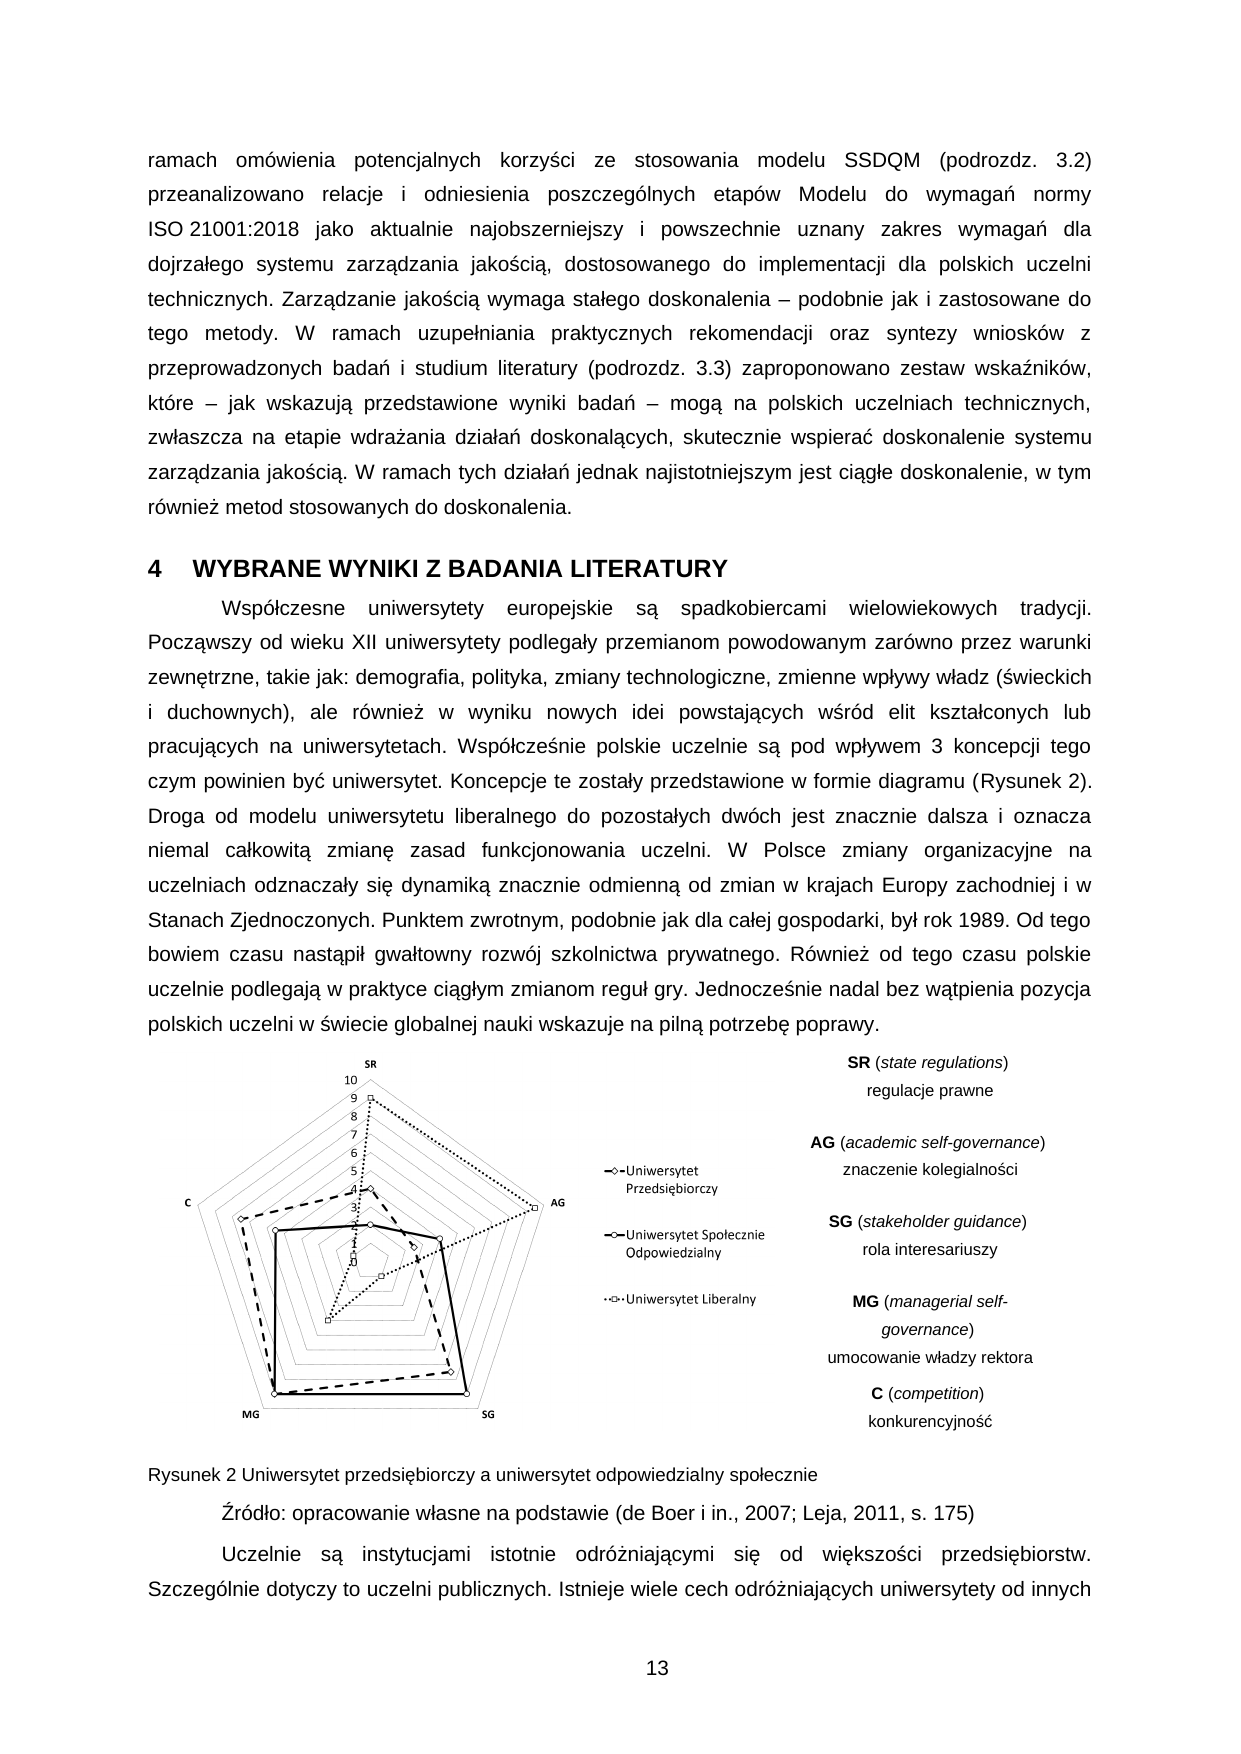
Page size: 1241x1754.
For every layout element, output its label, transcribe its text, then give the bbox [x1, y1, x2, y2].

text Współczesne uniwersytety europejskie są spadkobiercami wielowiekowych tradycji. Począwszy od wieku XII uniwersytety podlegały przemianom powodowanym zarówno przez warunki zewnętrzne, takie jak: demografia, polityka, zmiany technologiczne, zmienne wpływy władz (świeckich i duchownych), ale również w wyniku nowych idei powstających wśród elit kształconych lub pracujących na uniwersytetach. Współcześnie polskie uczelnie są pod wpływem 3 koncepcji tego czym powinien być uniwersytet. Koncepcje te zostały przedstawione w formie diagramu (Rysunek 2). Droga od modelu uniwersytetu liberalnego do pozostałych dwóch jest znacznie dalsza i oznacza niemal całkowitą zmianę zasad funkcjonowania uczelni. W Polsce zmiany organizacyjne na uczelniach odznaczały się dynamiką znacznie odmienną od zmian w krajach Europy zachodniej i w Stanach Zjednoczonych. Punktem zwrotnym, podobnie jak dla całej gospodarki, był rok 1989. Od tego bowiem czasu nastąpił gwałtowny rozwój szkolnictwa prywatnego. Również od tego czasu polskie uczelnie podlegają w praktyce ciągłym zmianom reguł gry. Jednocześnie nadal bez wątpienia pozycja polskich uczelni w świecie globalnej nauki wskazuje na pilną potrzebę poprawy. [148, 595, 1093, 1036]
table_cell MG (managerial self-governance) umocowanie władzy rektora [797, 1286, 1063, 1377]
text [148, 1542, 1093, 1601]
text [148, 148, 1093, 518]
table_header SR (state regulations) regulacje prawne [797, 1046, 1063, 1126]
table_cell SG (stakeholder guidance) rola interesariuszy [797, 1206, 1063, 1286]
subtitle Wybrane wyniki z badania literatury [148, 554, 1093, 583]
table_header [136, 1046, 797, 1457]
table_cell C (competition) konkurencyjność [797, 1378, 1063, 1457]
table_cell AG (academic self-governance) znaczenie kolegialności [797, 1126, 1063, 1206]
text Źródło: opracowanie własne na podstawie (de Boer i in., 2007; Leja, 2011, s. 175) [148, 1501, 1093, 1525]
picture [158, 1052, 775, 1431]
